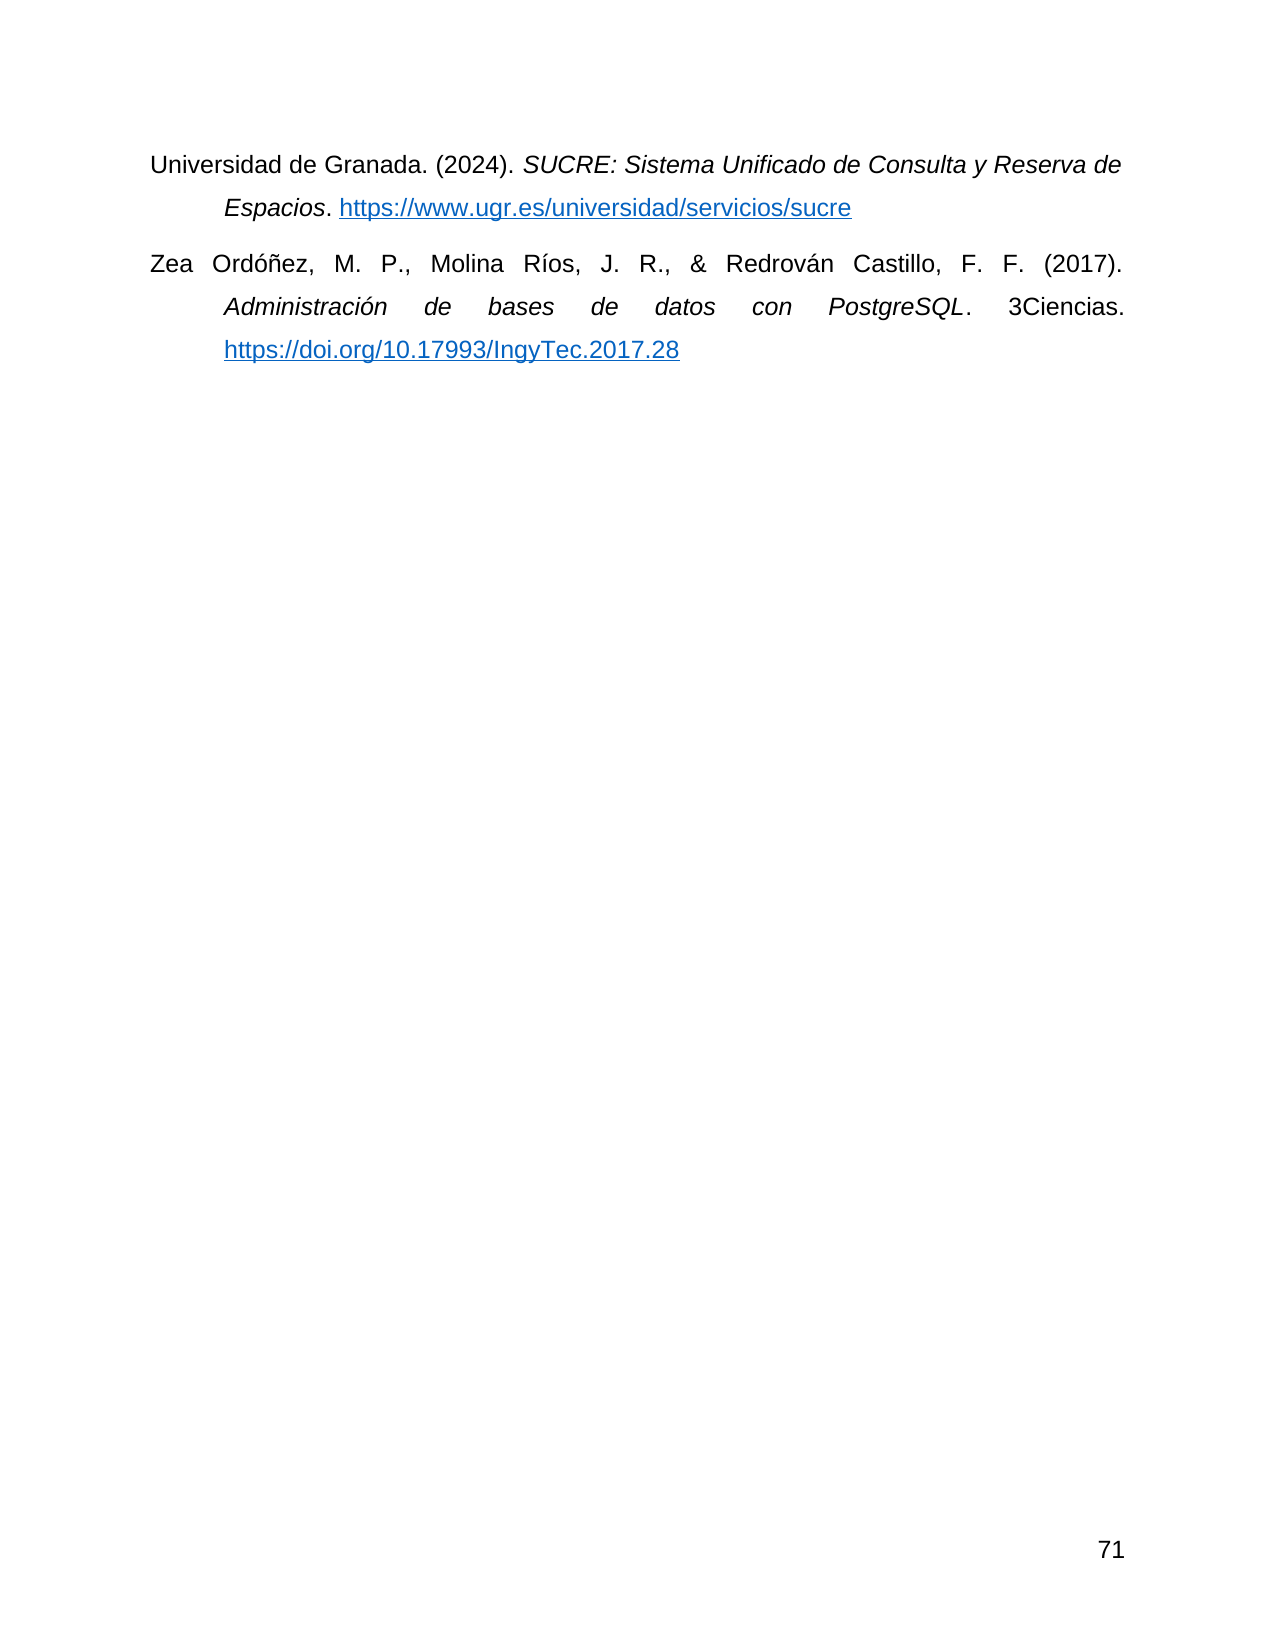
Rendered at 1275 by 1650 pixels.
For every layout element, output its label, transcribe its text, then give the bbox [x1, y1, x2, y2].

text Zea Ordóñez, M. P., Molina Ríos, J. R., & Redrován Castillo, F. F. (2017). Administración de bases de datos con PostgreSQL. 3Ciencias. https://doi.org/10.17993/IngyTec.2017.28 [150, 249, 1125, 364]
text Universidad de Granada. (2024). SUCRE: Sistema Unificado de Consulta y Reserva de Espacios. https://www.ugr.es/universidad/servicios/sucre [150, 150, 1125, 222]
